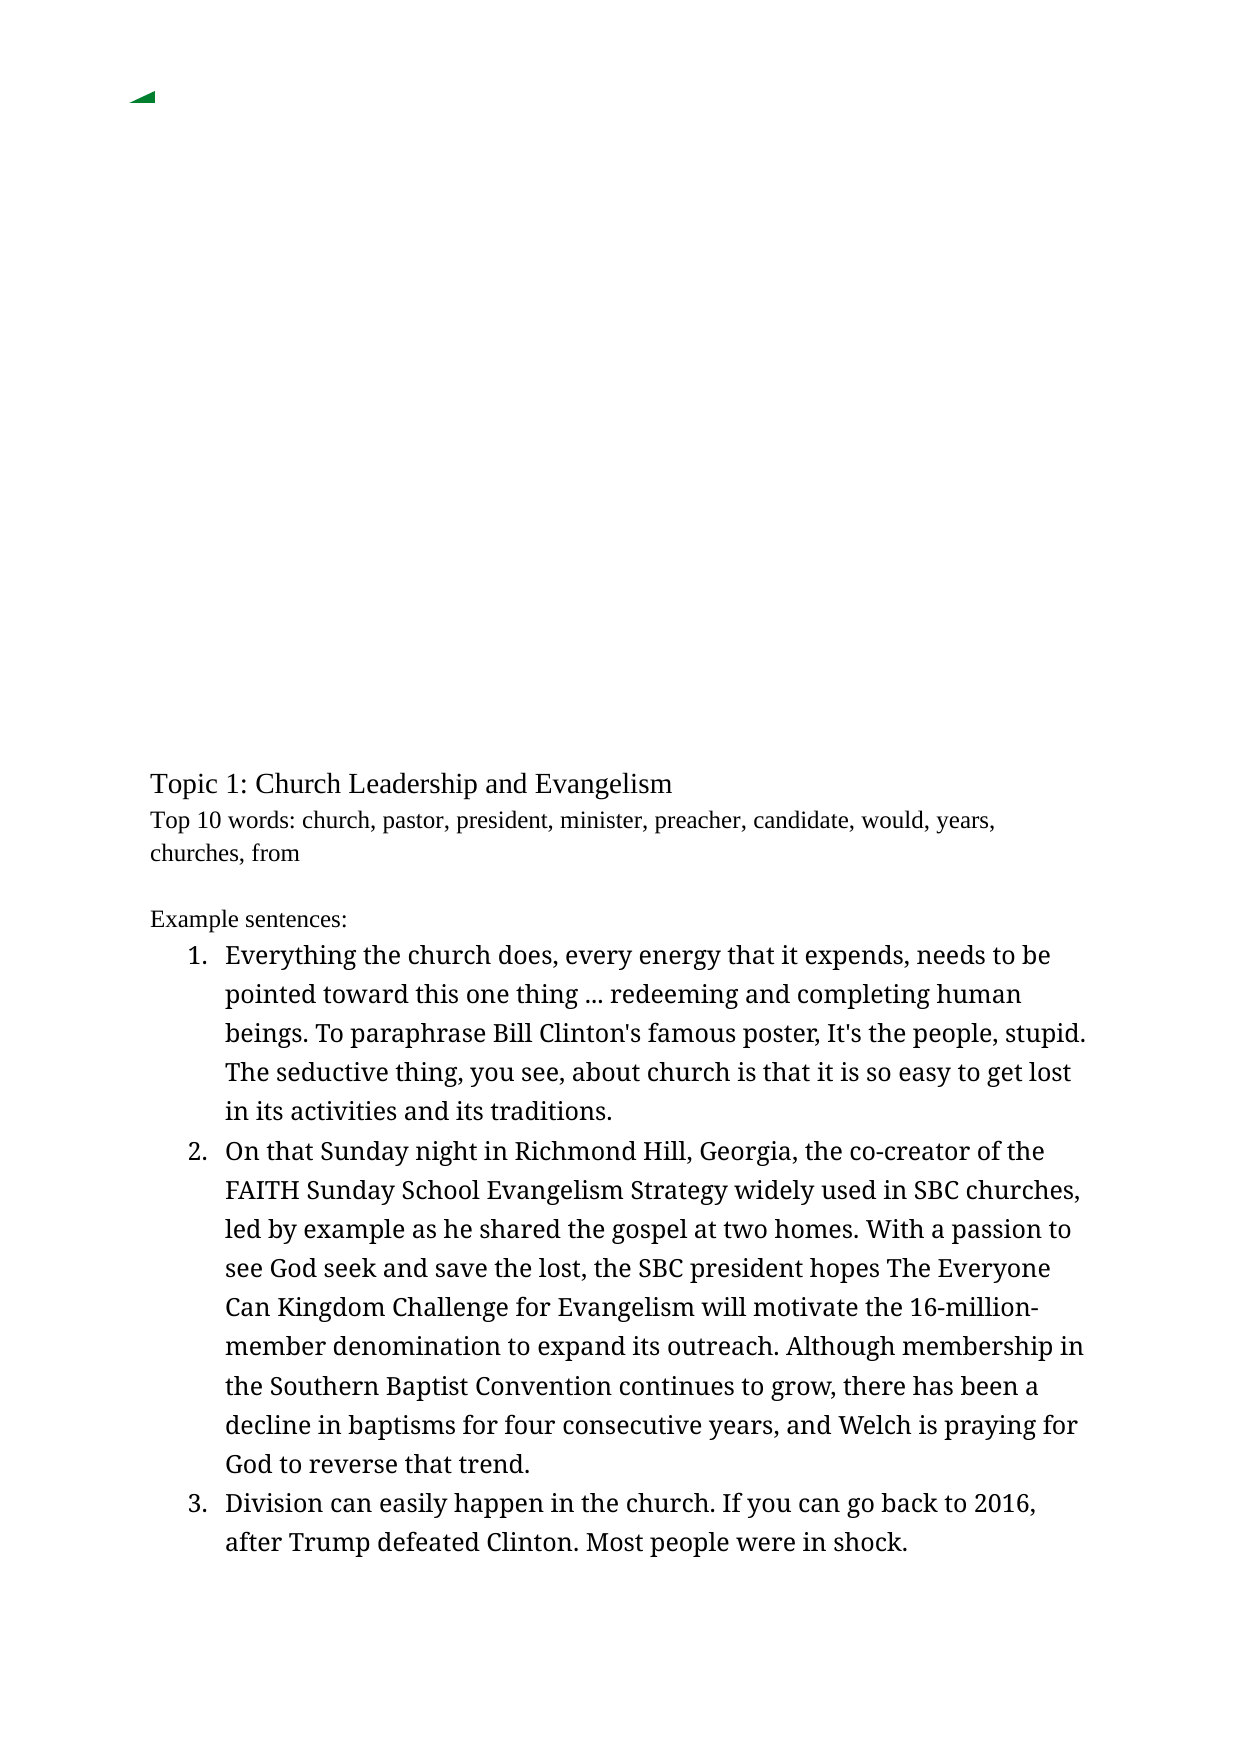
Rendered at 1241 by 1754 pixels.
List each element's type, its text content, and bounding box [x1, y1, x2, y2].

list On that Sunday night in Richmond Hill, Georgia, the co-creator of the FAITH Sunday School Evangelism Strategy widely used in SBC churches, led by example as he shared the gospel at two homes. With a passion to see God seek and save the lost, the SBC president hopes The Everyone Can Kingdom Challenge for Evangelism will motivate the 16-million-member denomination to expand its outreach. Although membership in the Southern Baptist Convention continues to grow, there has been a decline in baptisms for four consecutive years, and Welch is praying for God to reverse that trend. [187, 1133, 1090, 1481]
list Everything the church does, every energy that it expends, needs to be pointed toward this one thing ... redeeming and completing human beings. To paraphrase Bill Clinton's famous poster, It's the people, stupid. The seductive thing, you see, about church is that it is so easy to get lost in its activities and its traditions. [187, 937, 1090, 1128]
text Top 10 words: church, pastor, president, minister, preacher, candidate, would, years, churches, from [150, 805, 1090, 867]
text Example sentences: [150, 904, 1090, 933]
list Division can easily happen in the church. If you can go back to 2016, after Trump defeated Clinton. Most people were in shock. [187, 1486, 1090, 1559]
text Topic 1: Church Leadership and Evangelism [150, 767, 1090, 800]
